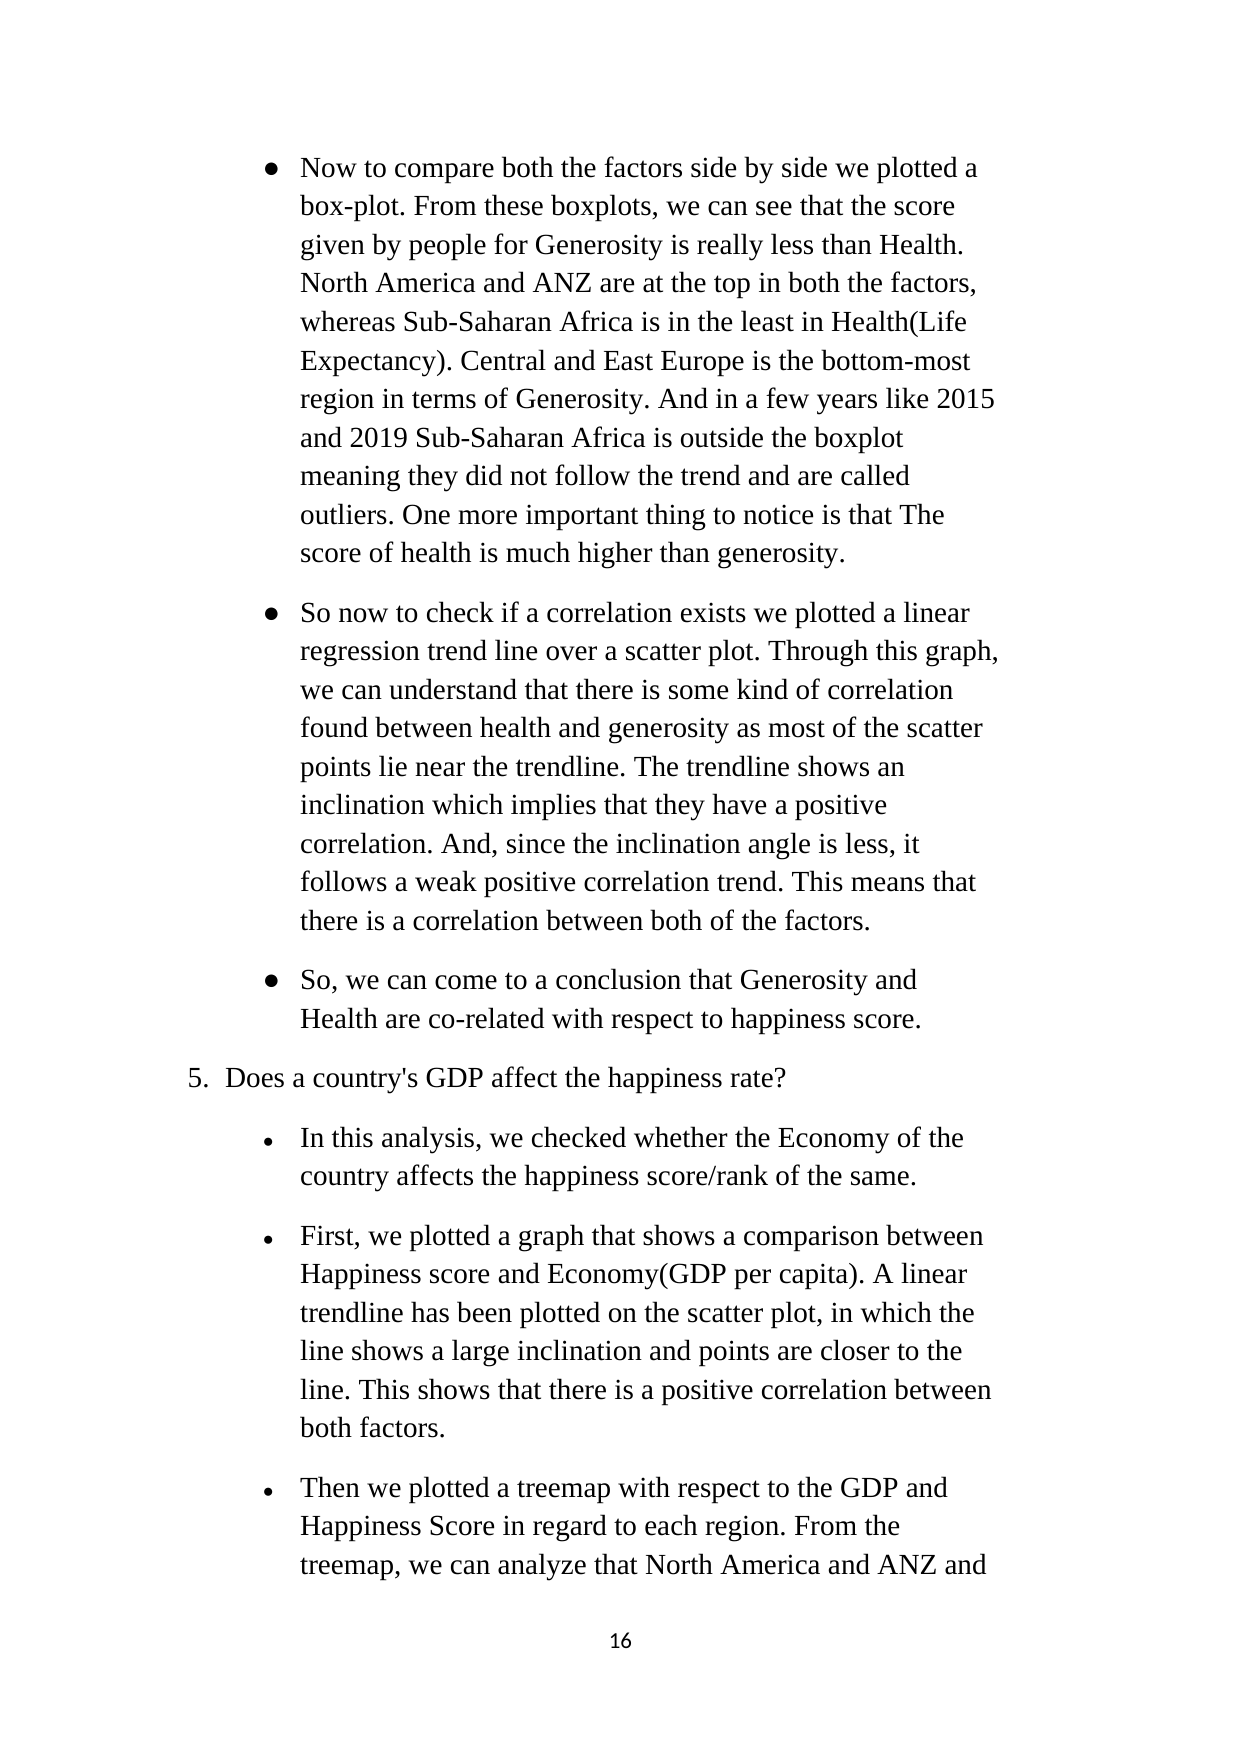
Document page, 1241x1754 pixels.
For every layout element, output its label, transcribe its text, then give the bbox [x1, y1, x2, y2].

list So now to check if a correlation exists we plotted a linear regression trend line over a scatter plot. Through this graph, we can understand that there is some kind of correlation found between health and generosity as most of the scatter points lie near the trendline. The trendline shows an inclination which implies that they have a positive correlation. And, since the inclination angle is less, it follows a weak positive correlation trend. This means that there is a correlation between both of the factors. [262, 595, 1000, 937]
list Does a country's GDP affect the happiness rate? [187, 1060, 1003, 1094]
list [262, 1470, 1000, 1580]
list So, we can come to a conclusion that Generosity and Health are co-related with respect to happiness score. [262, 962, 1000, 1034]
list In this analysis, we checked whether the Economy of the country affects the happiness score/rank of the same. [262, 1120, 1000, 1192]
list Now to compare both the factors side by side we plotted a box-plot. From these boxplots, we can see that the score given by people for Generosity is really less than Health. North America and ANZ are at the top in both the factors, whereas Sub-Saharan Africa is in the least in Health(Life Expectancy). Central and East Europe is the bottom-most region in terms of Generosity. And in a few years like 2015 and 2019 Sub-Saharan Africa is outside the boxplot meaning they did not follow the trend and are called outliers. One more important thing to notice is that The score of health is much higher than generosity. [262, 150, 1000, 569]
list First, we plotted a graph that shows a comparison between Happiness score and Economy(GDP per capita). A linear trendline has been plotted on the scatter plot, in which the line shows a large inclination and points are closer to the line. This shows that there is a positive correlation between both factors. [262, 1218, 1000, 1444]
